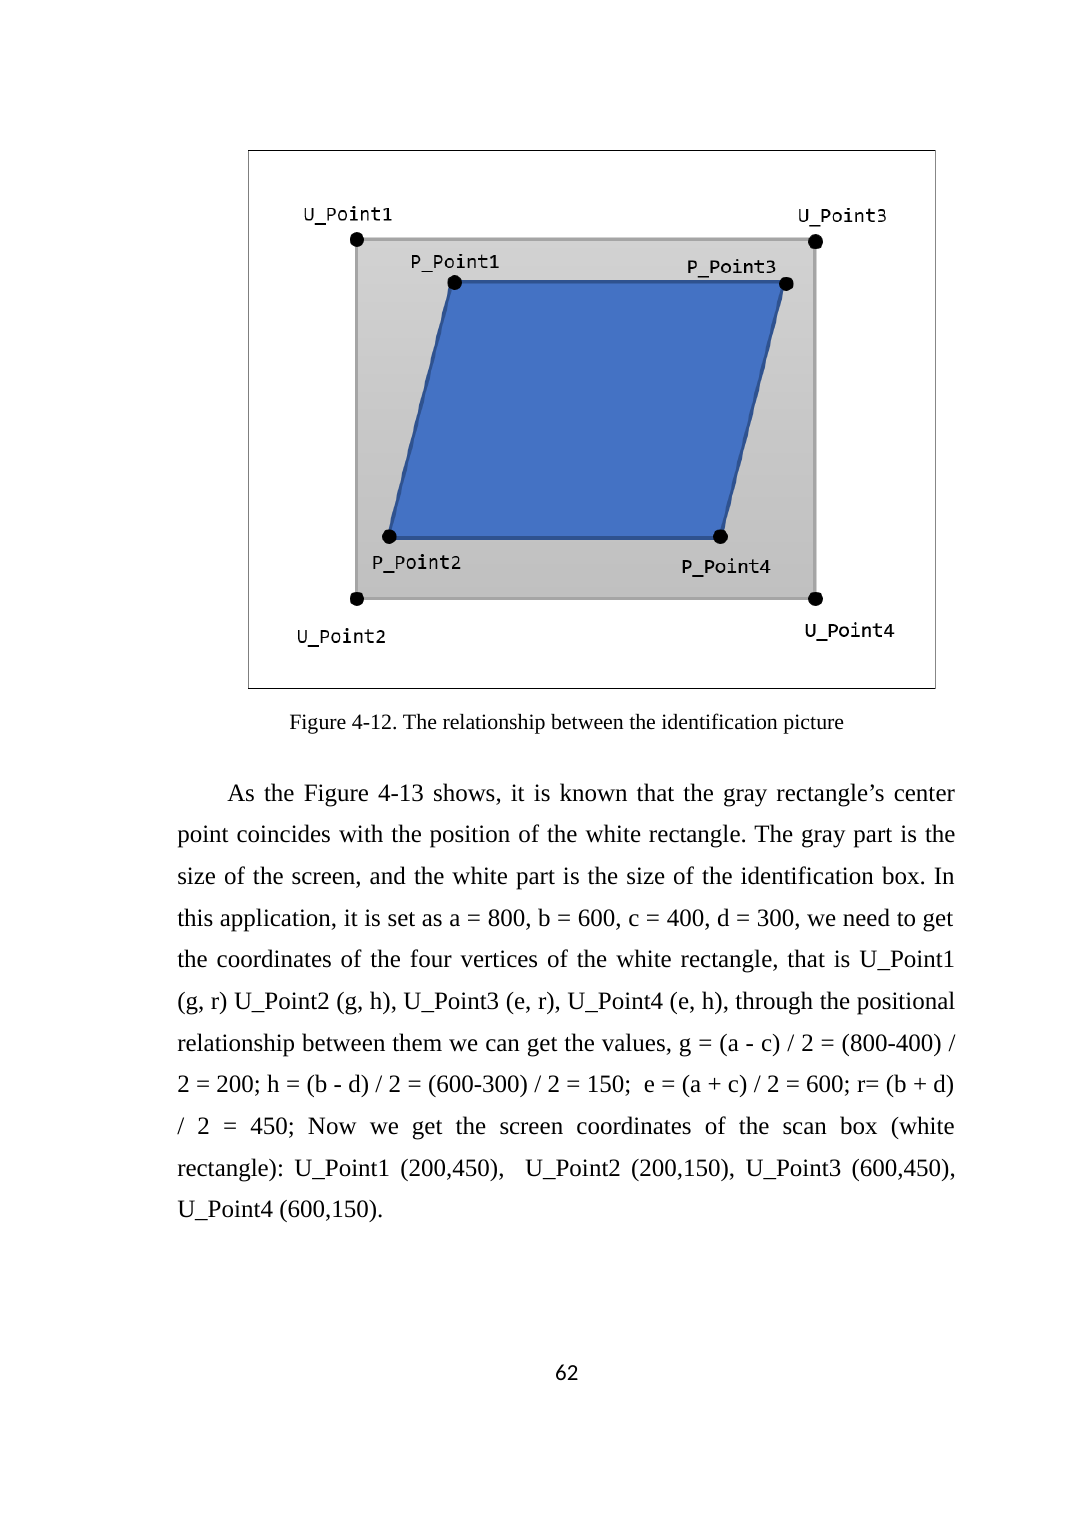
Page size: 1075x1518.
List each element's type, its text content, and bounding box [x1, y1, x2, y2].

text As the Figure 4-13 shows, it is known that the gray rectangle’s center point coincides with the position of the white rectangle. The gray part is the size of the screen, and the white part is the size of the identification box. In this application, it is set as a = 800, b = 600, c = 400, d = 300, we need to get the coordinates of the four vertices of the white rectangle, that is U_Point1 (g, r) U_Point2 (g, h), U_Point3 (e, r), U_Point4 (e, h), through the positional relationship between them we can get the values, g = (a - c) / 2 = (800-400) / 2 = 200; h = (b - d) / 2 = (600-300) / 2 = 150; e = (a + c) / 2 = 600; r= (b + d) / 2 = 450; Now we get the screen coordinates of the scan box (white rectangle): U_Point1 (200,450), U_Point2 (200,150), U_Point3 (600,450), U_Point4 (600,150). [177, 768, 956, 1226]
picture [243, 147, 941, 695]
text Figure 4-12. The relationship between the identification picture [177, 709, 956, 734]
